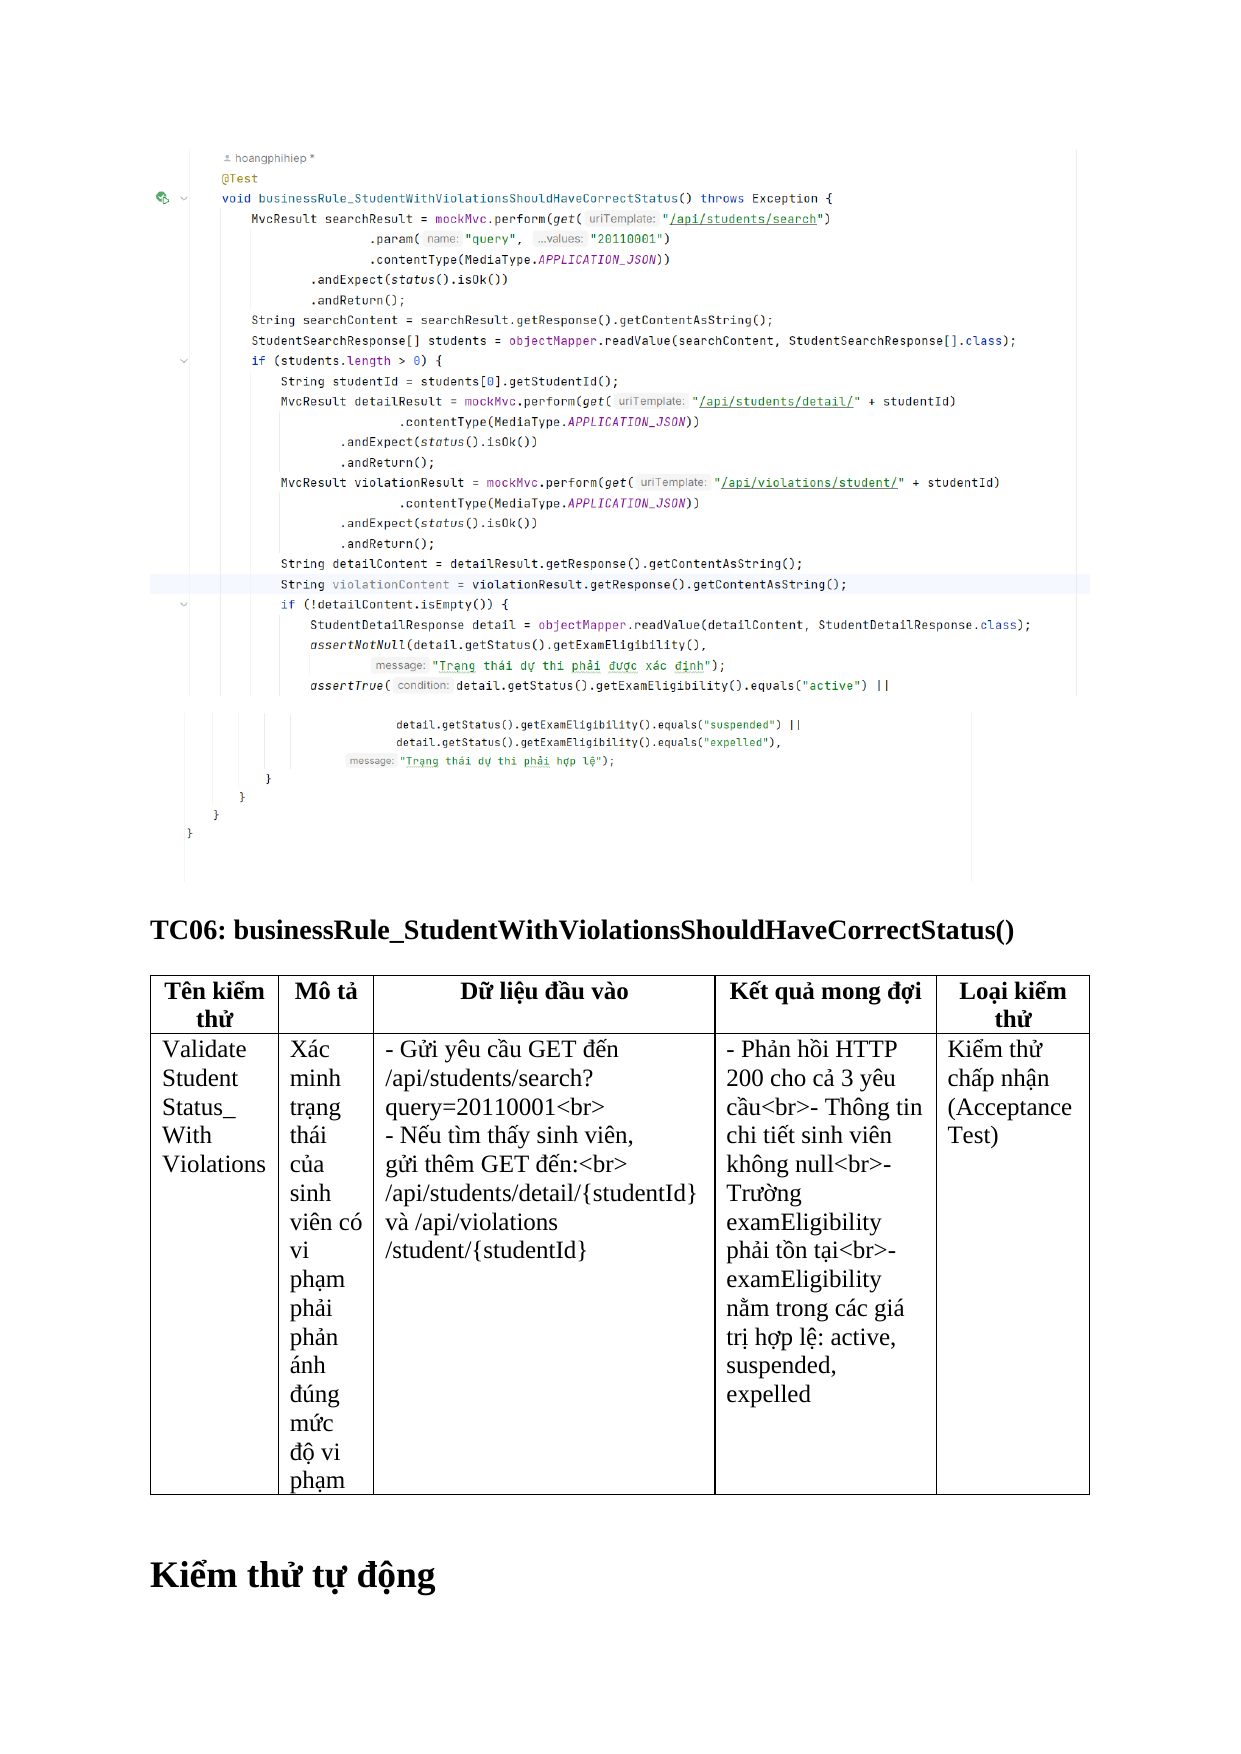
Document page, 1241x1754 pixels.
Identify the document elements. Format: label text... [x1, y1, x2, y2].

table_header Loại kiểm thử [937, 976, 1089, 1033]
picture [150, 150, 1091, 696]
picture [150, 713, 1091, 882]
text TC06: businessRule_StudentWithViolationsShouldHaveCorrectStatus() [150, 913, 1090, 946]
text Kiểm thử tự động [150, 1553, 1090, 1596]
table_cell Validate Student Status_ With Violations [151, 1034, 278, 1494]
table_cell Xác minh trạng thái của sinh viên có vi phạm phải phản ánh đúng mức độ vi phạm [279, 1034, 373, 1494]
table_header Mô tả [279, 976, 373, 1033]
table_cell Kiểm thử chấp nhận (Acceptance Test) [937, 1034, 1089, 1494]
table_header Tên kiểm thử [151, 976, 278, 1033]
table_header Dữ liệu đầu vào [374, 976, 714, 1033]
table_header Kết quả mong đợi [716, 976, 936, 1033]
table_cell - Gửi yêu cầu GET đến /api/students/search? query=20110001<br> - Nếu tìm thấy sinh viên, gửi thêm GET đến:<br> /api/students/detail/{studentId} và /api/violations /student/{studentId} [374, 1034, 714, 1494]
table_cell - Phản hồi HTTP 200 cho cả 3 yêu cầu<br>- Thông tin chi tiết sinh viên không null<br>- Trường examEligibility phải tồn tại<br>- examEligibility nằm trong các giá trị hợp lệ: active, suspended, expelled [716, 1034, 936, 1494]
